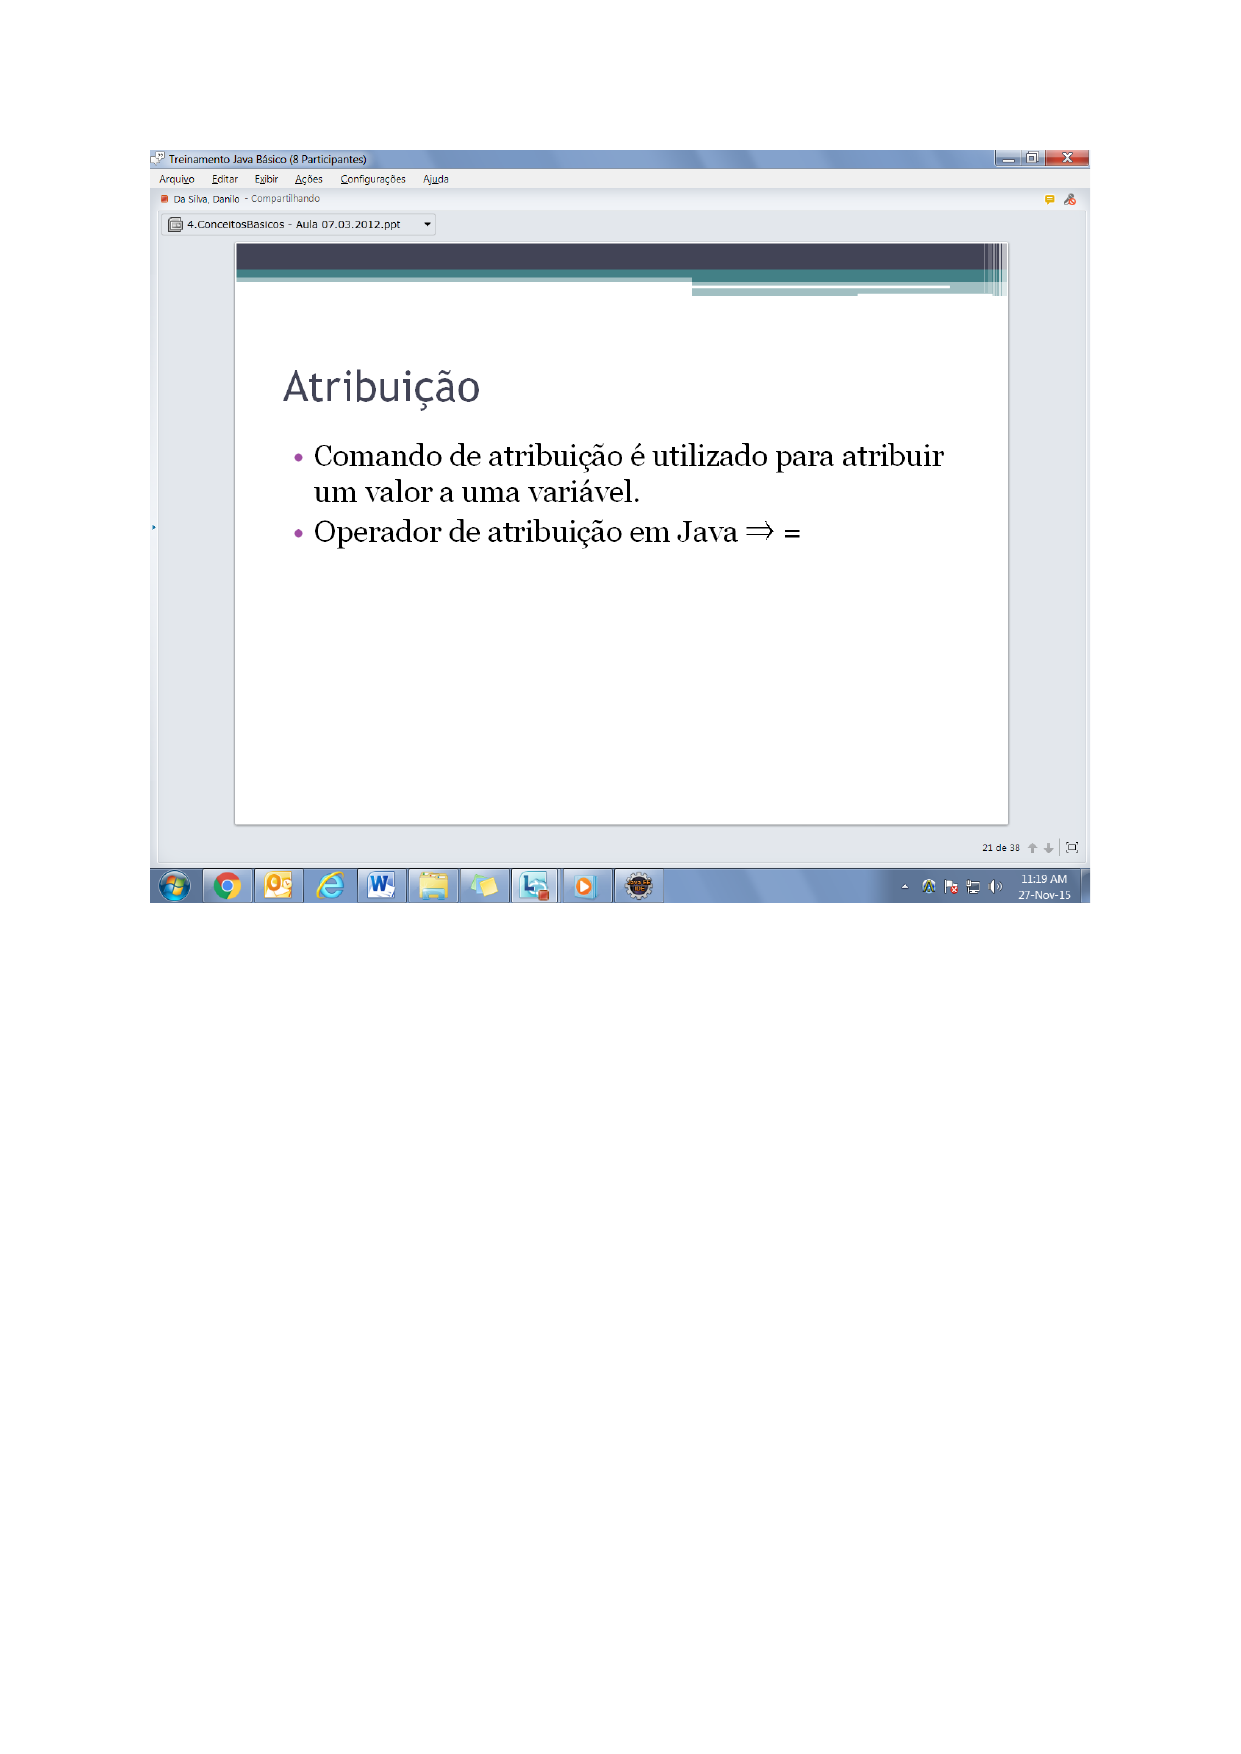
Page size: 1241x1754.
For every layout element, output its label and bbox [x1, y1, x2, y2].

picture [150, 150, 1091, 903]
